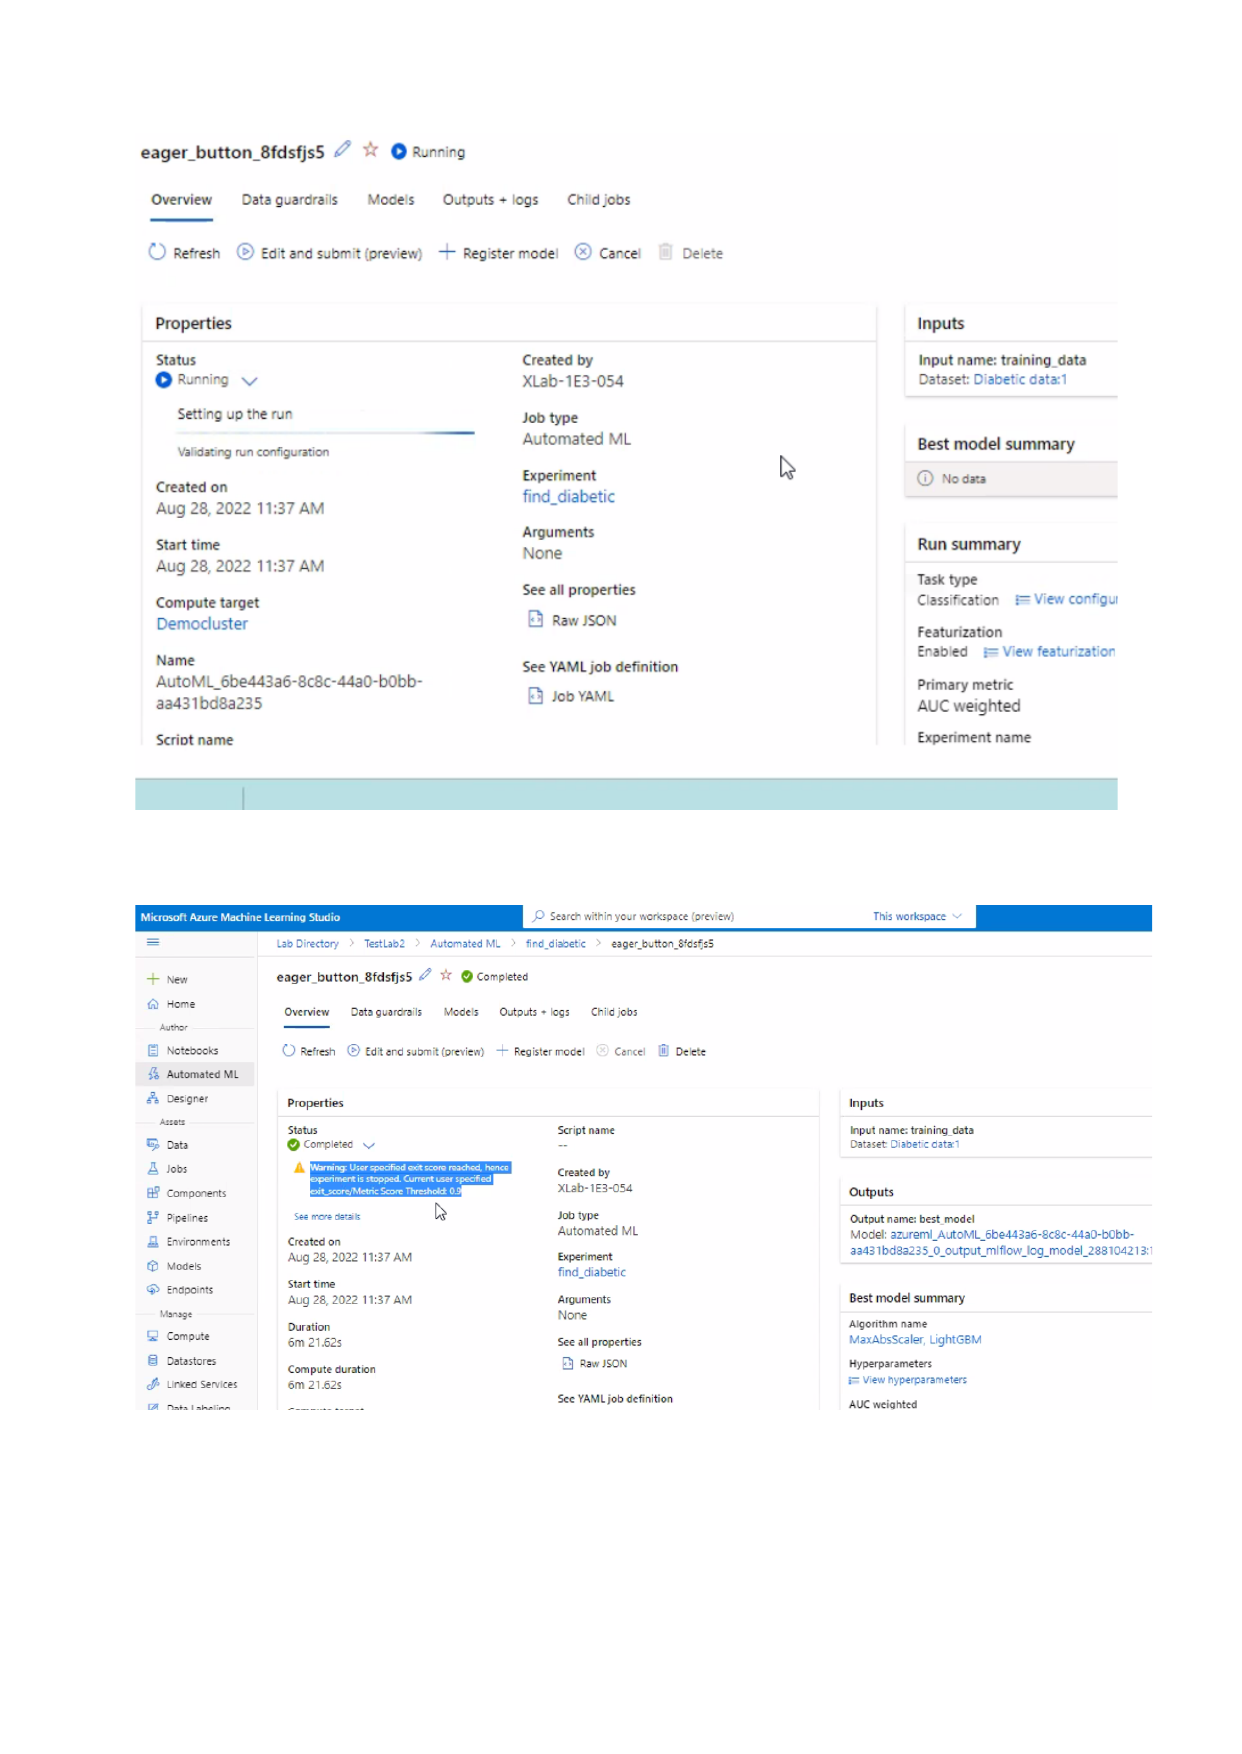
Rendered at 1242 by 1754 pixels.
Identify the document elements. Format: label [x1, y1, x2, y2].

picture [135, 133, 1118, 810]
picture [135, 905, 1153, 1410]
